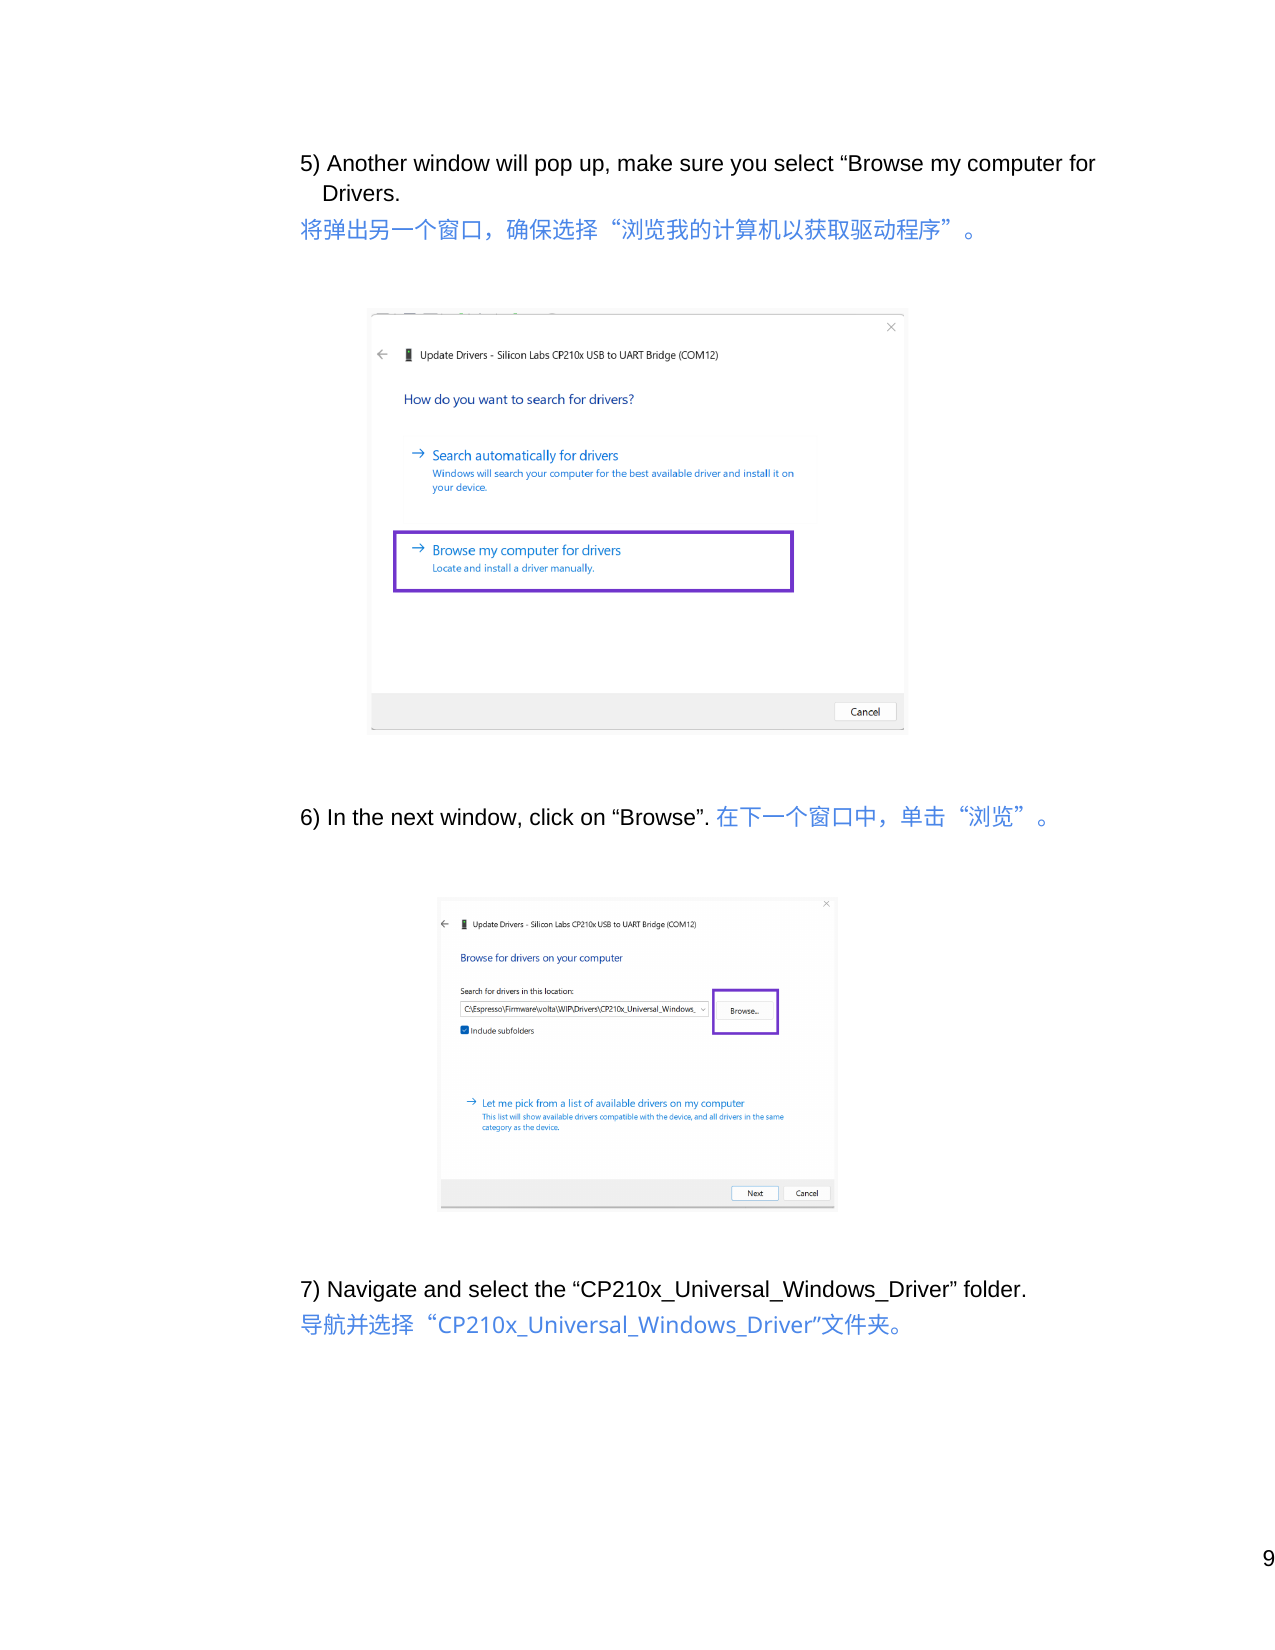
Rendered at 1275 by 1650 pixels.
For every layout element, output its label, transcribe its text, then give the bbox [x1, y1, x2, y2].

picture [366, 308, 909, 735]
text 6) In the next window, click on “Browse”. 在下一个窗口中，单击“浏览”。 [150, 799, 1125, 832]
text 5) Another window will pop up, make sure you select “Browse my computer for Drivers. 将弹出另一个窗口，确保选择“浏览我的计算机以获取驱动程序”。 [150, 150, 1125, 275]
text 7) Navigate and select the “CP210x_Universal_Windows_Driver” folder. 导航并选择“CP210x_Universal_Windows_Driver”文件夹。 [150, 1276, 1125, 1341]
picture [437, 897, 838, 1212]
